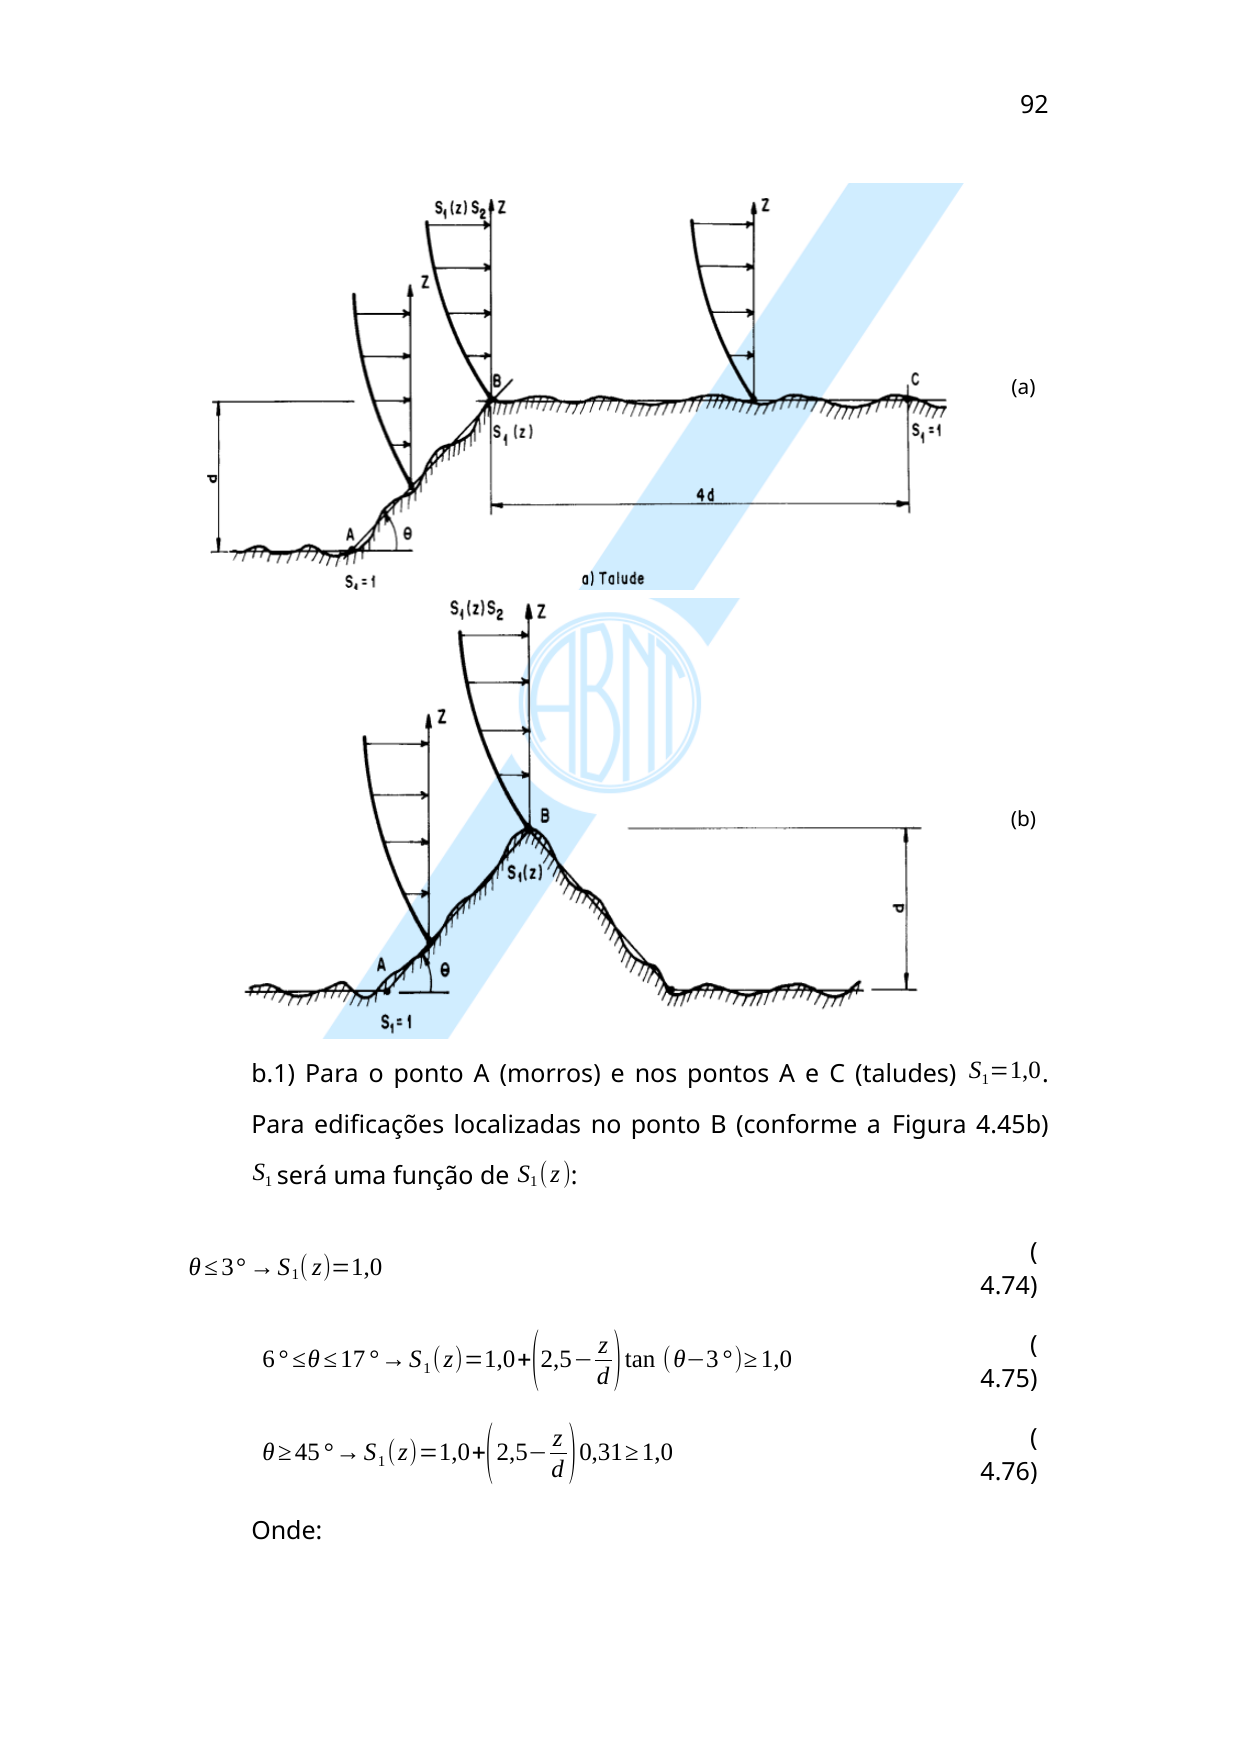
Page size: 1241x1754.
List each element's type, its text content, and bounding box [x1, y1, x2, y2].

table_cell (4.75) [888, 1314, 1048, 1407]
table_cell [177, 1314, 888, 1407]
text Onde: [177, 1513, 1048, 1547]
table_cell (b) [998, 594, 1048, 1043]
table_cell [177, 594, 998, 1043]
picture [198, 183, 977, 590]
picture [242, 598, 933, 1039]
text b.1) Para o ponto A (morros) e nos pontos A e C (taludes) . Para edificações localizadas no ponto B (conforme a Figura 4.45b) será uma função de : [251, 1055, 1048, 1192]
table_cell [177, 179, 998, 594]
table_header [177, 1221, 888, 1314]
table_header (4.74) [888, 1221, 1048, 1314]
table_cell (4.76) [888, 1407, 1048, 1500]
table_cell (a) [998, 179, 1048, 594]
table_cell [177, 1407, 888, 1500]
